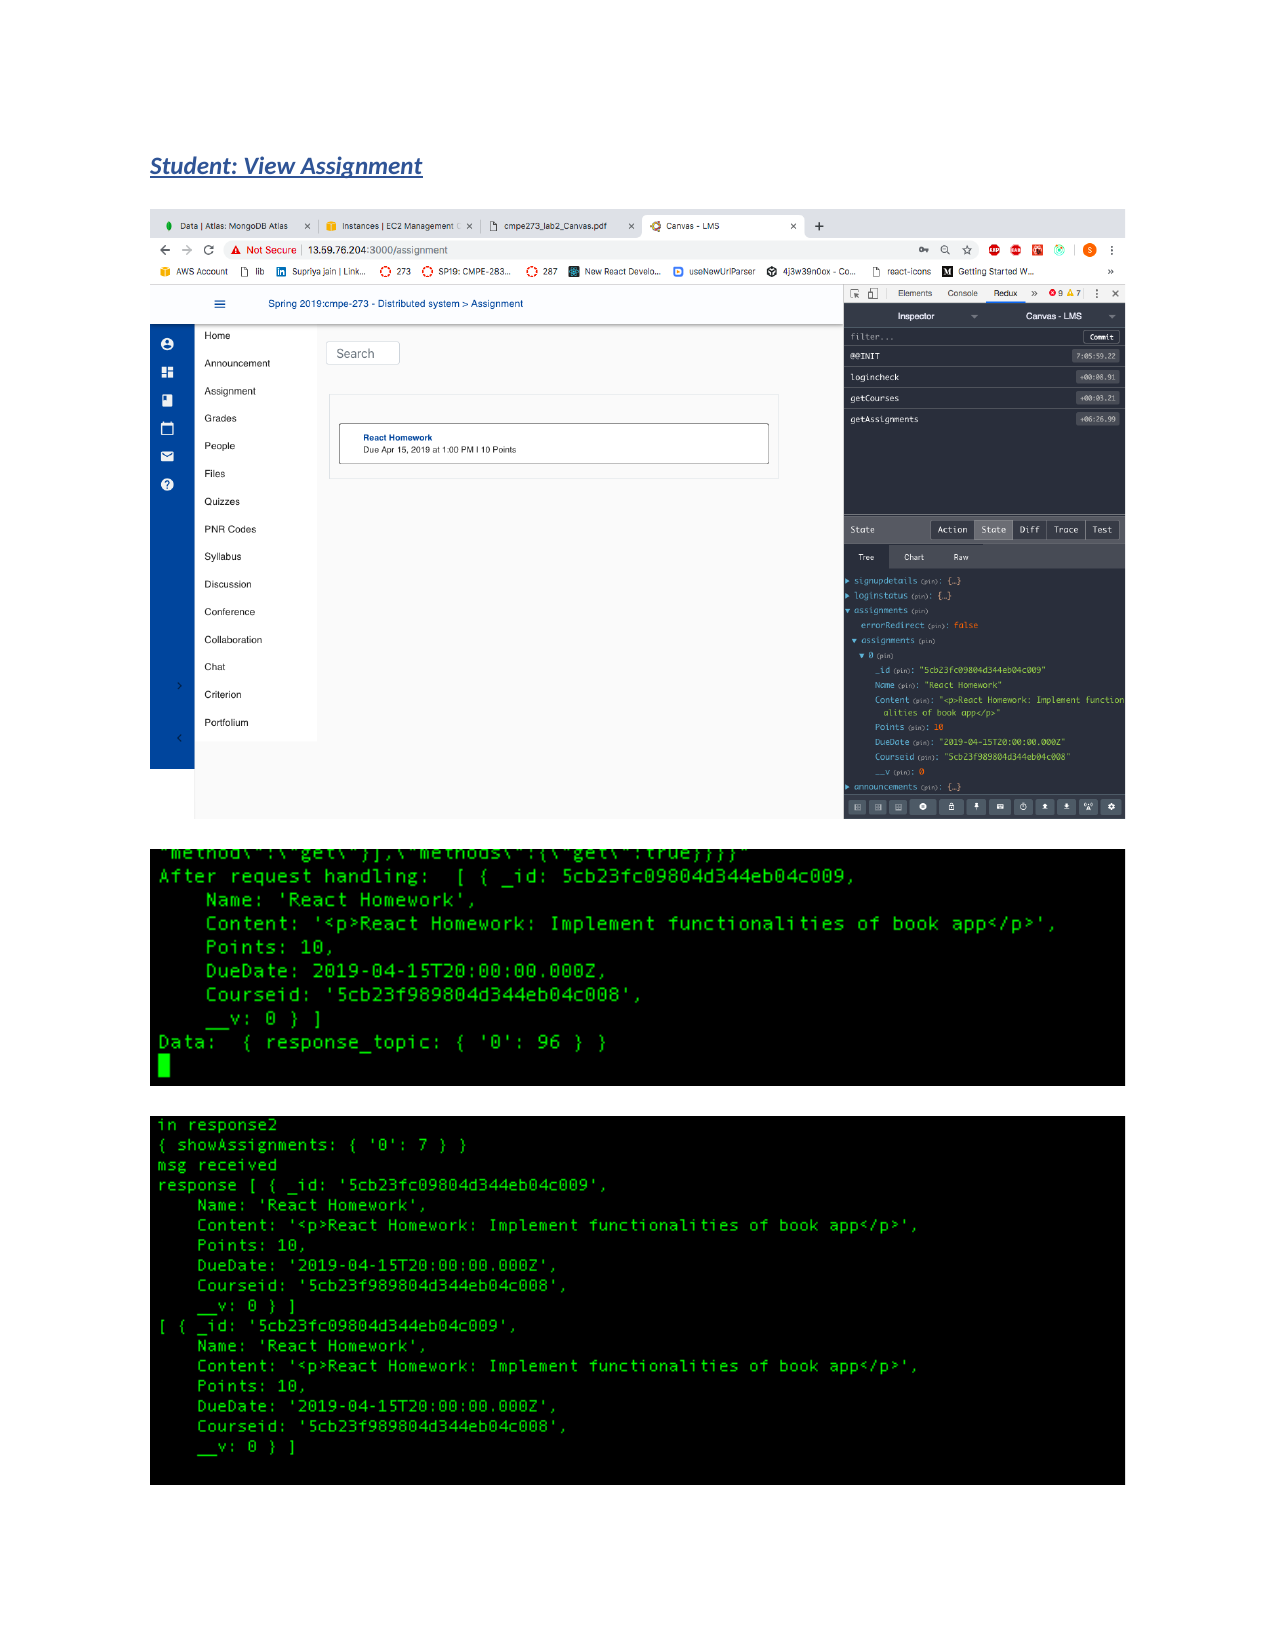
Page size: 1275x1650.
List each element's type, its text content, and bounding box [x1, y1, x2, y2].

subtitle Student: View Assignment [150, 150, 1125, 181]
picture [150, 849, 1125, 1086]
picture [150, 1116, 1125, 1485]
picture [150, 209, 1125, 819]
